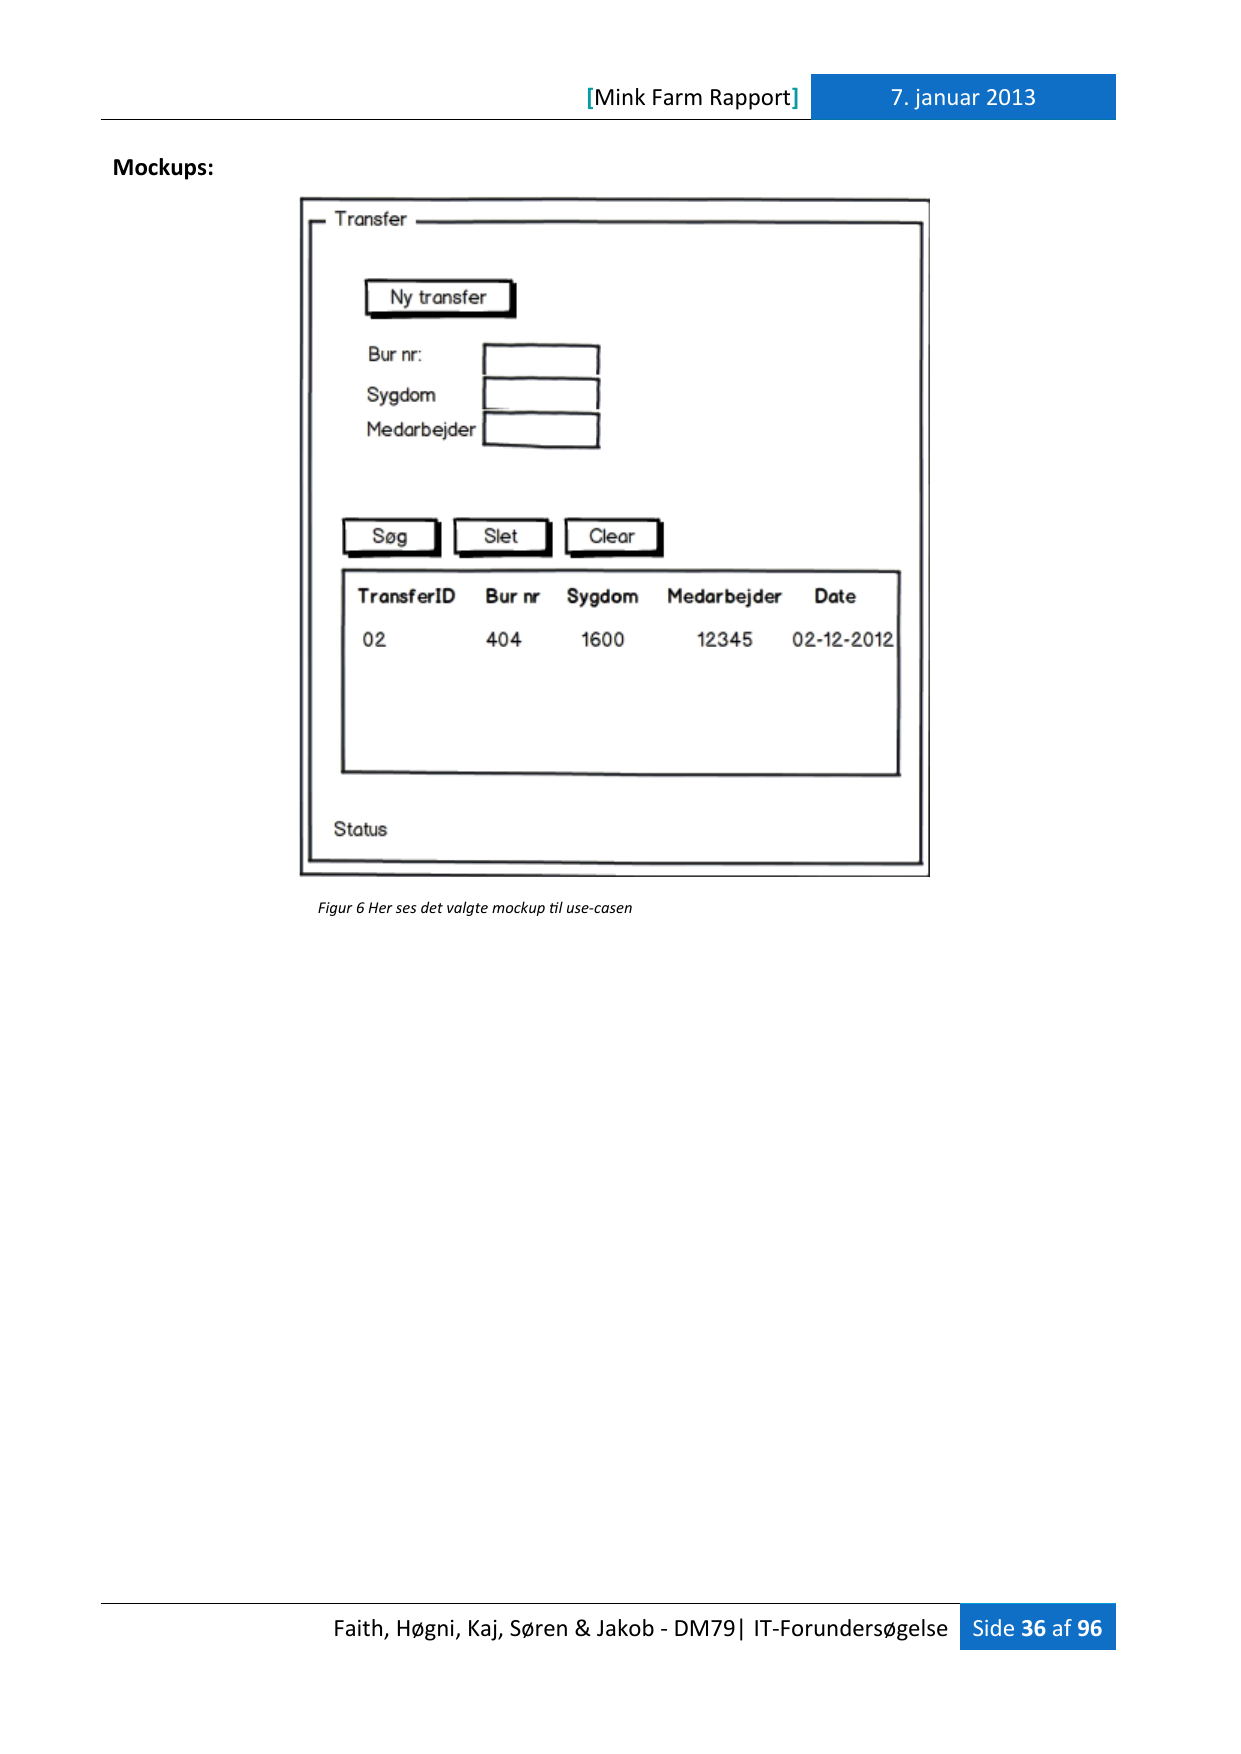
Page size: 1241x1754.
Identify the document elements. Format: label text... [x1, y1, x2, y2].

text Mockups: [112, 151, 1128, 181]
table_header [101, 197, 1131, 962]
picture [299, 196, 930, 877]
